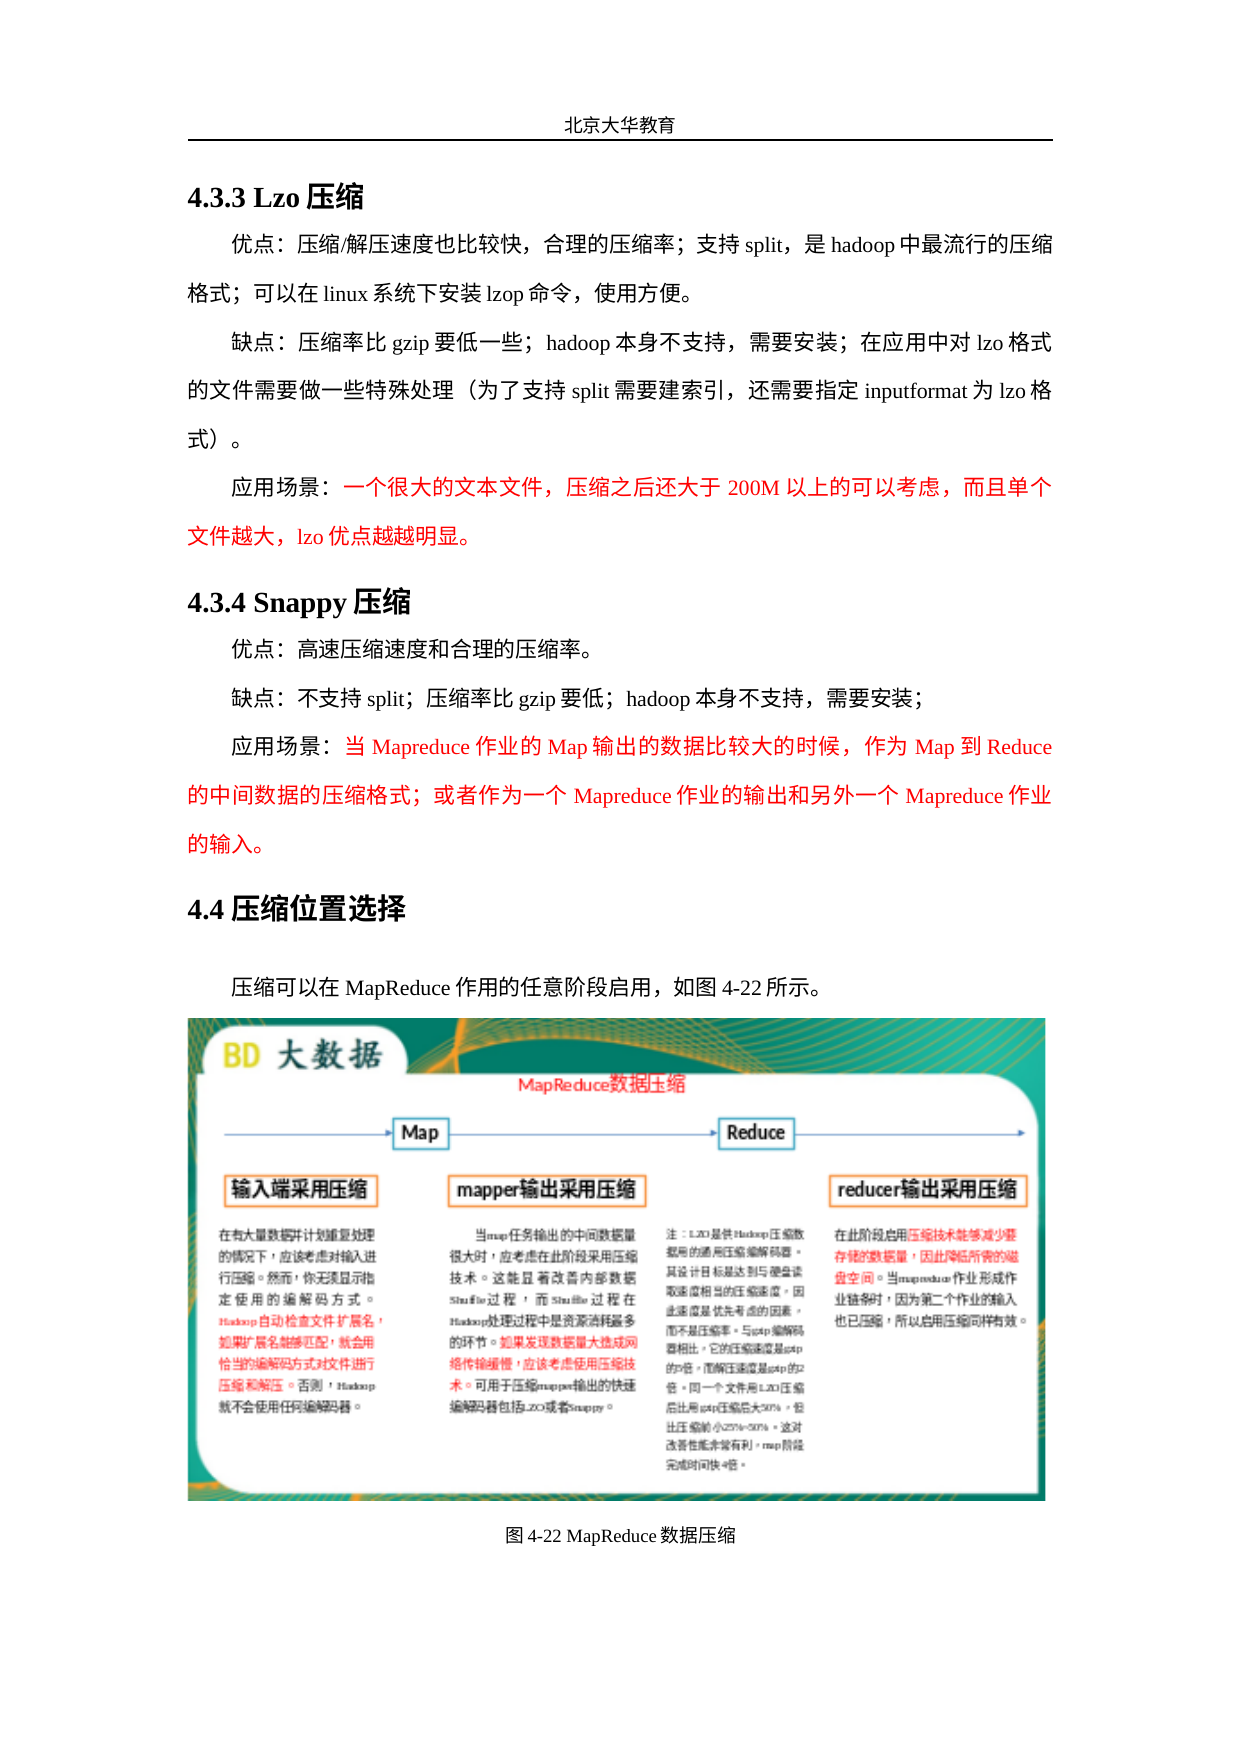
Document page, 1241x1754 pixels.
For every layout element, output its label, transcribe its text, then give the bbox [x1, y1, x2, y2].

subtitle 4.3.4 Snappy压缩 [187, 567, 1053, 632]
subtitle 4.4 压缩位置选择 [187, 874, 1053, 939]
text 优点：压缩/解压速度也比较快，合理的压缩率；支持split，是hadoop中最流行的压缩格式；可以在linux系统下安装lzop命令，使用方便。 [187, 227, 1053, 308]
text 应用场景：当Mapreduce作业的Map输出的数据比较大的时候，作为Map到Reduce的中间数据的压缩格式；或者作为一个Mapreduce作业的输出和另外一个Mapreduce作业的输入。 [187, 729, 1053, 859]
text 图4-22 MapReduce数据压缩 [187, 1518, 1053, 1551]
text 缺点：不支持split；压缩率比gzip要低；hadoop本身不支持，需要安装； [187, 680, 1053, 713]
text 压缩可以在MapReduce作用的任意阶段启用，如图4-22所示。 [187, 970, 1053, 1002]
text 缺点：压缩率比gzip要低一些；hadoop本身不支持，需要安装；在应用中对lzo格式的文件需要做一些特殊处理（为了支持split需要建索引，还需要指定inputformat为lzo格式）。 [187, 324, 1053, 454]
text 优点：高速压缩速度和合理的压缩率。 [187, 632, 1053, 664]
text 应用场景：一个很大的文本文件，压缩之后还大于200M以上的可以考虑，而且单个文件越大，lzo优点越越明显。 [187, 470, 1053, 551]
subtitle 4.3.3 Lzo压缩 [187, 162, 1053, 227]
